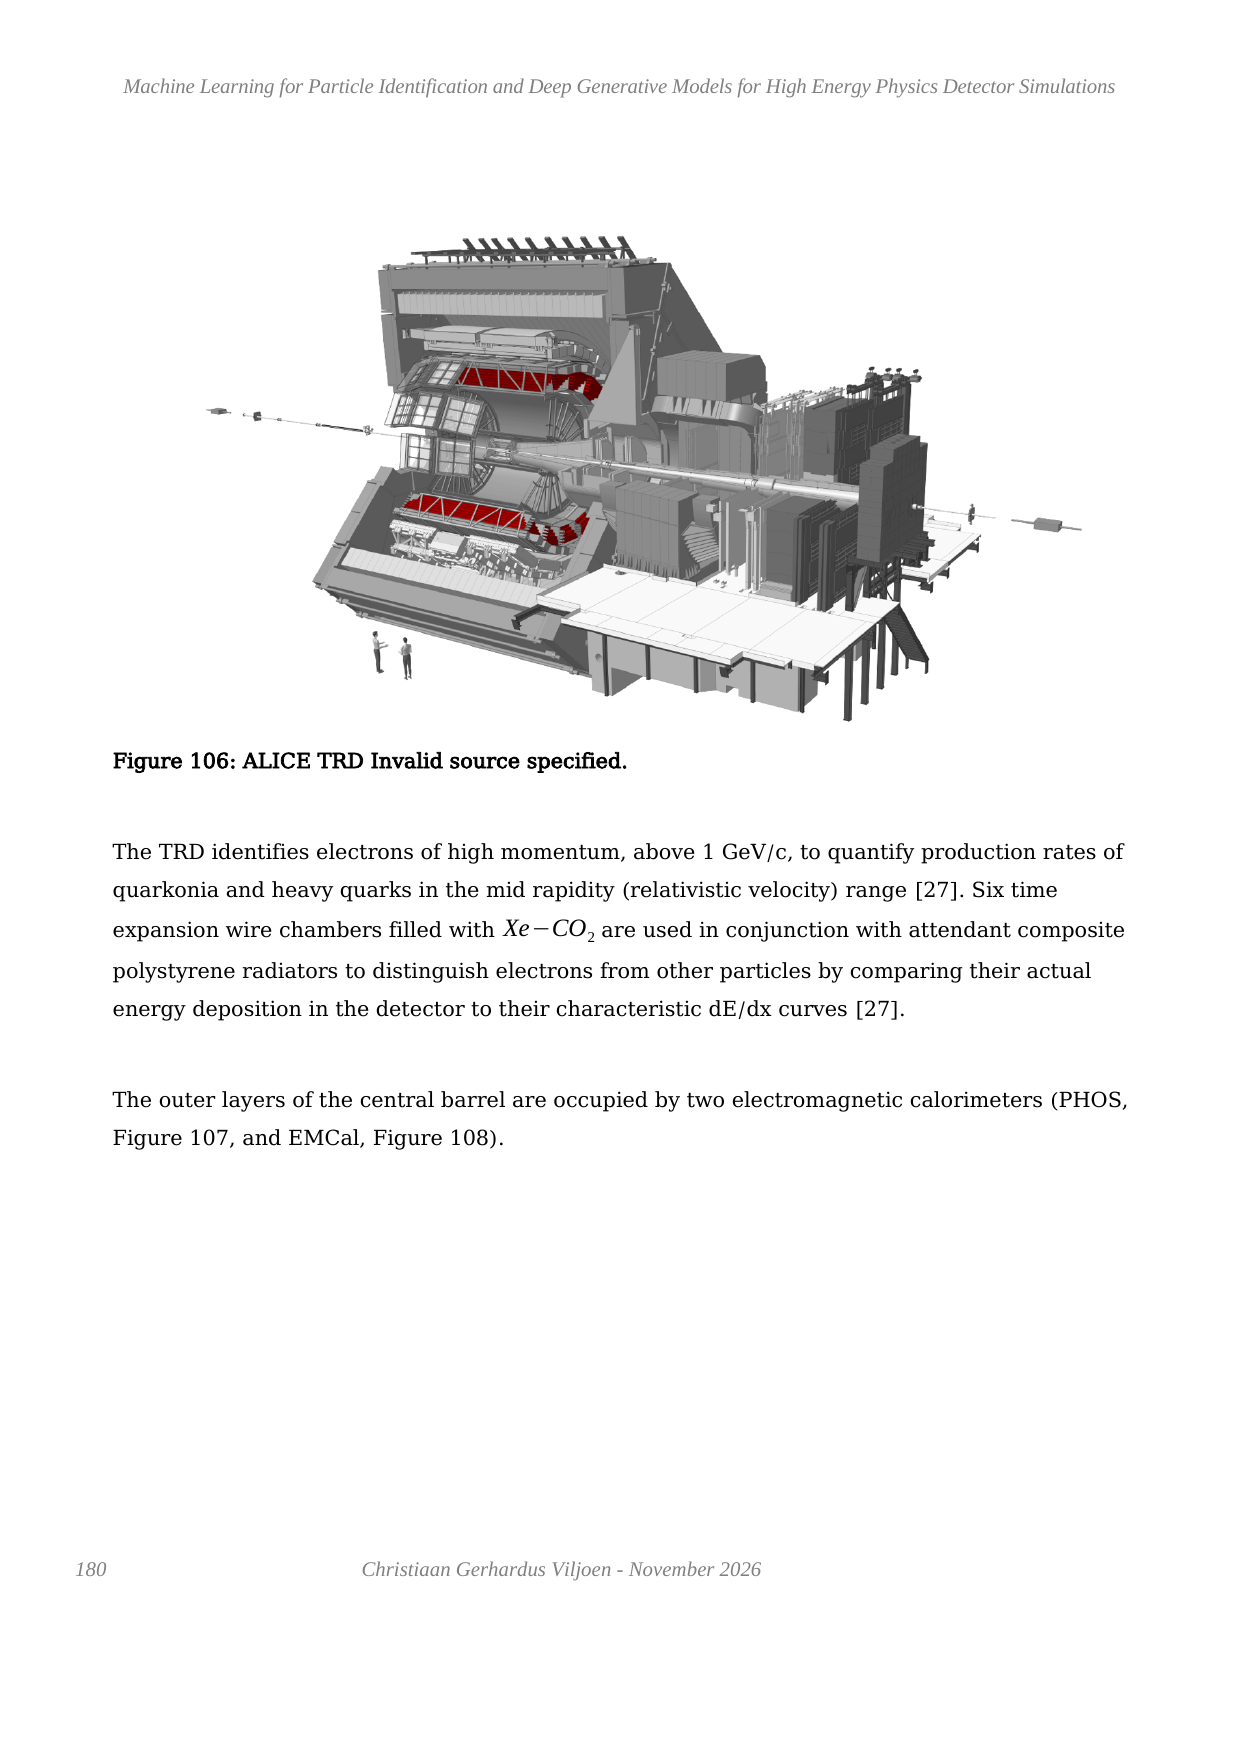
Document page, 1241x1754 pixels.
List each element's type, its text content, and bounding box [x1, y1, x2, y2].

text The TRD identifies electrons of high momentum, above 1 GeV/c, to quantify production rates of quarkonia and heavy quarks in the mid rapidity (relativistic velocity) range . Six time expansion wire chambers filled with are used in conjunction with attendant composite polystyrene radiators to distinguish electrons from other particles by comparing their actual energy deposition in the detector to their characteristic dE/dx curves . [112, 839, 1165, 1021]
text Figure 106: ALICE TRD [112, 747, 1165, 772]
picture [196, 226, 1082, 727]
text The outer layers of the central barrel are occupied by two electromagnetic calorimeters (PHOS, Figure 103, and EMCal, Figure 104). [112, 1087, 1165, 1150]
